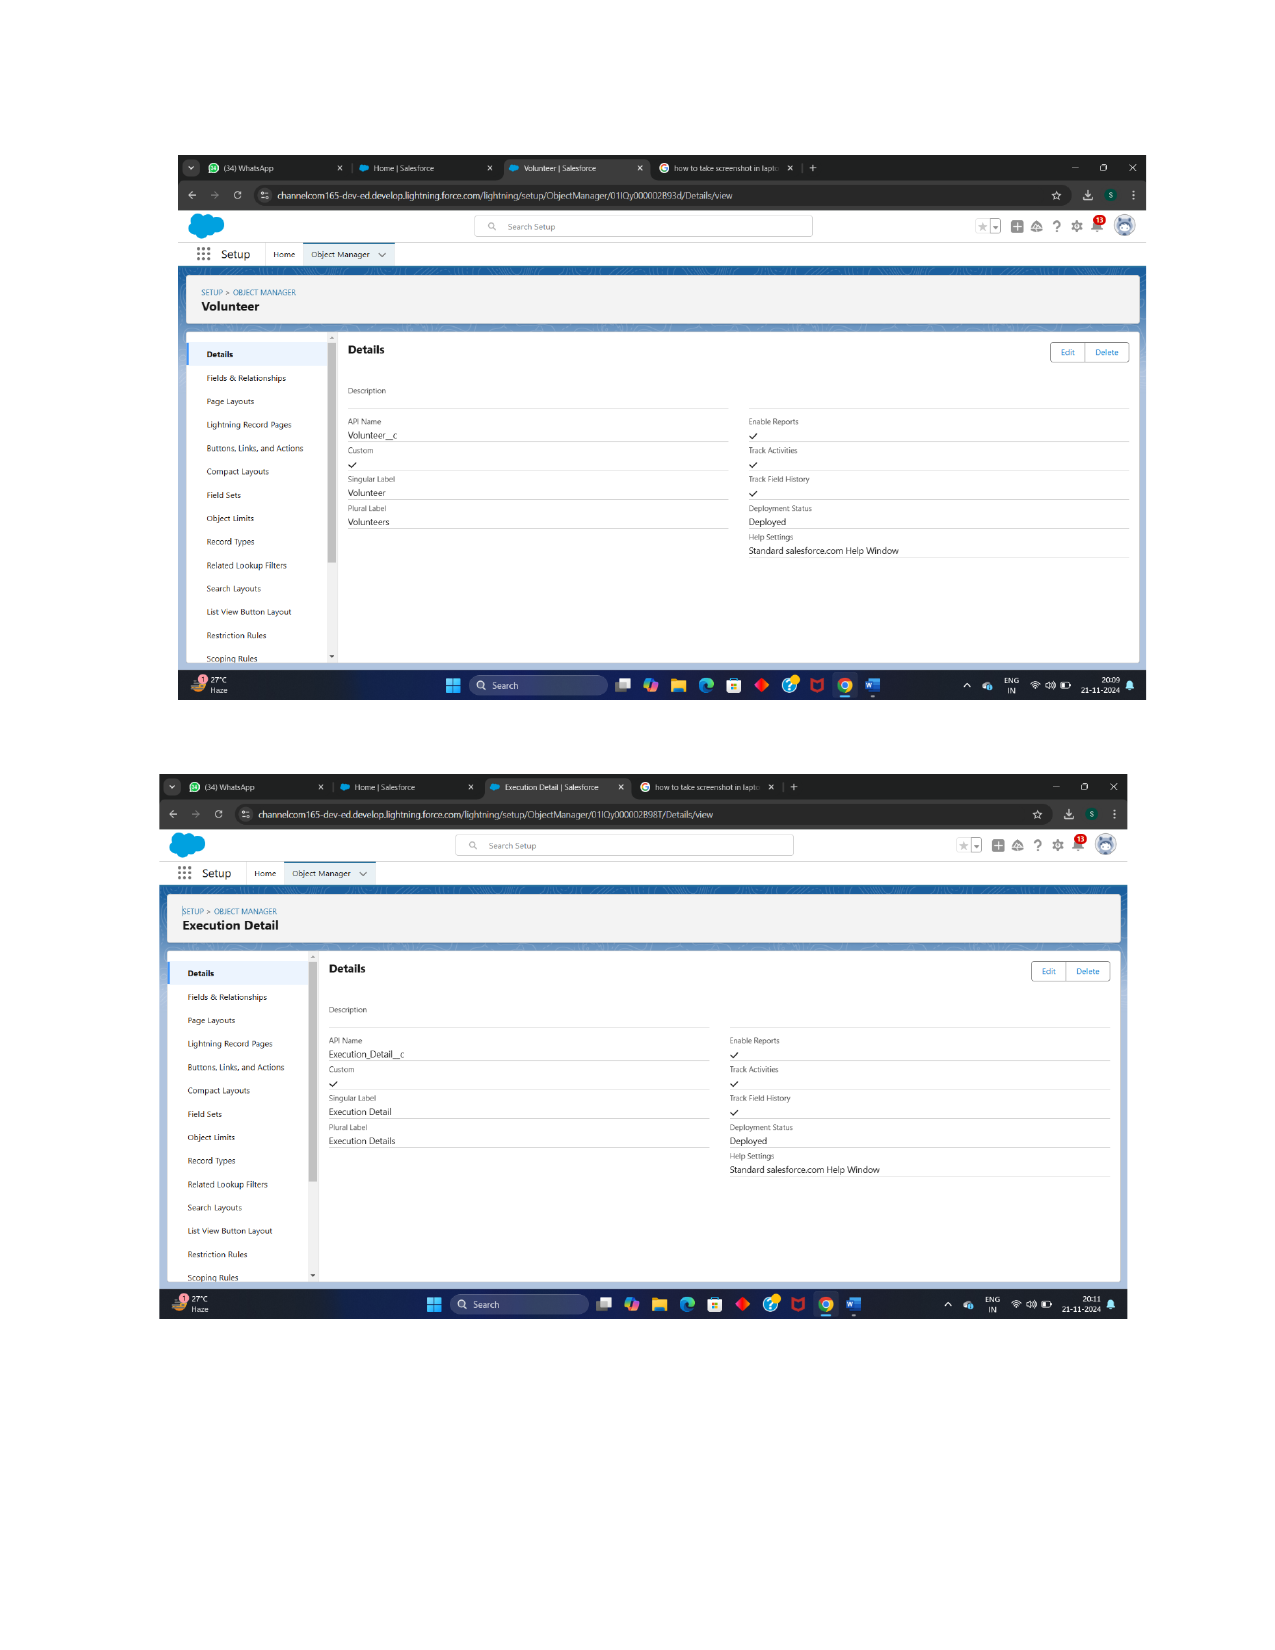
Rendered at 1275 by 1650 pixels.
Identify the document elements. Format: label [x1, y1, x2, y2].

picture [159, 774, 1128, 1319]
picture [178, 155, 1147, 700]
